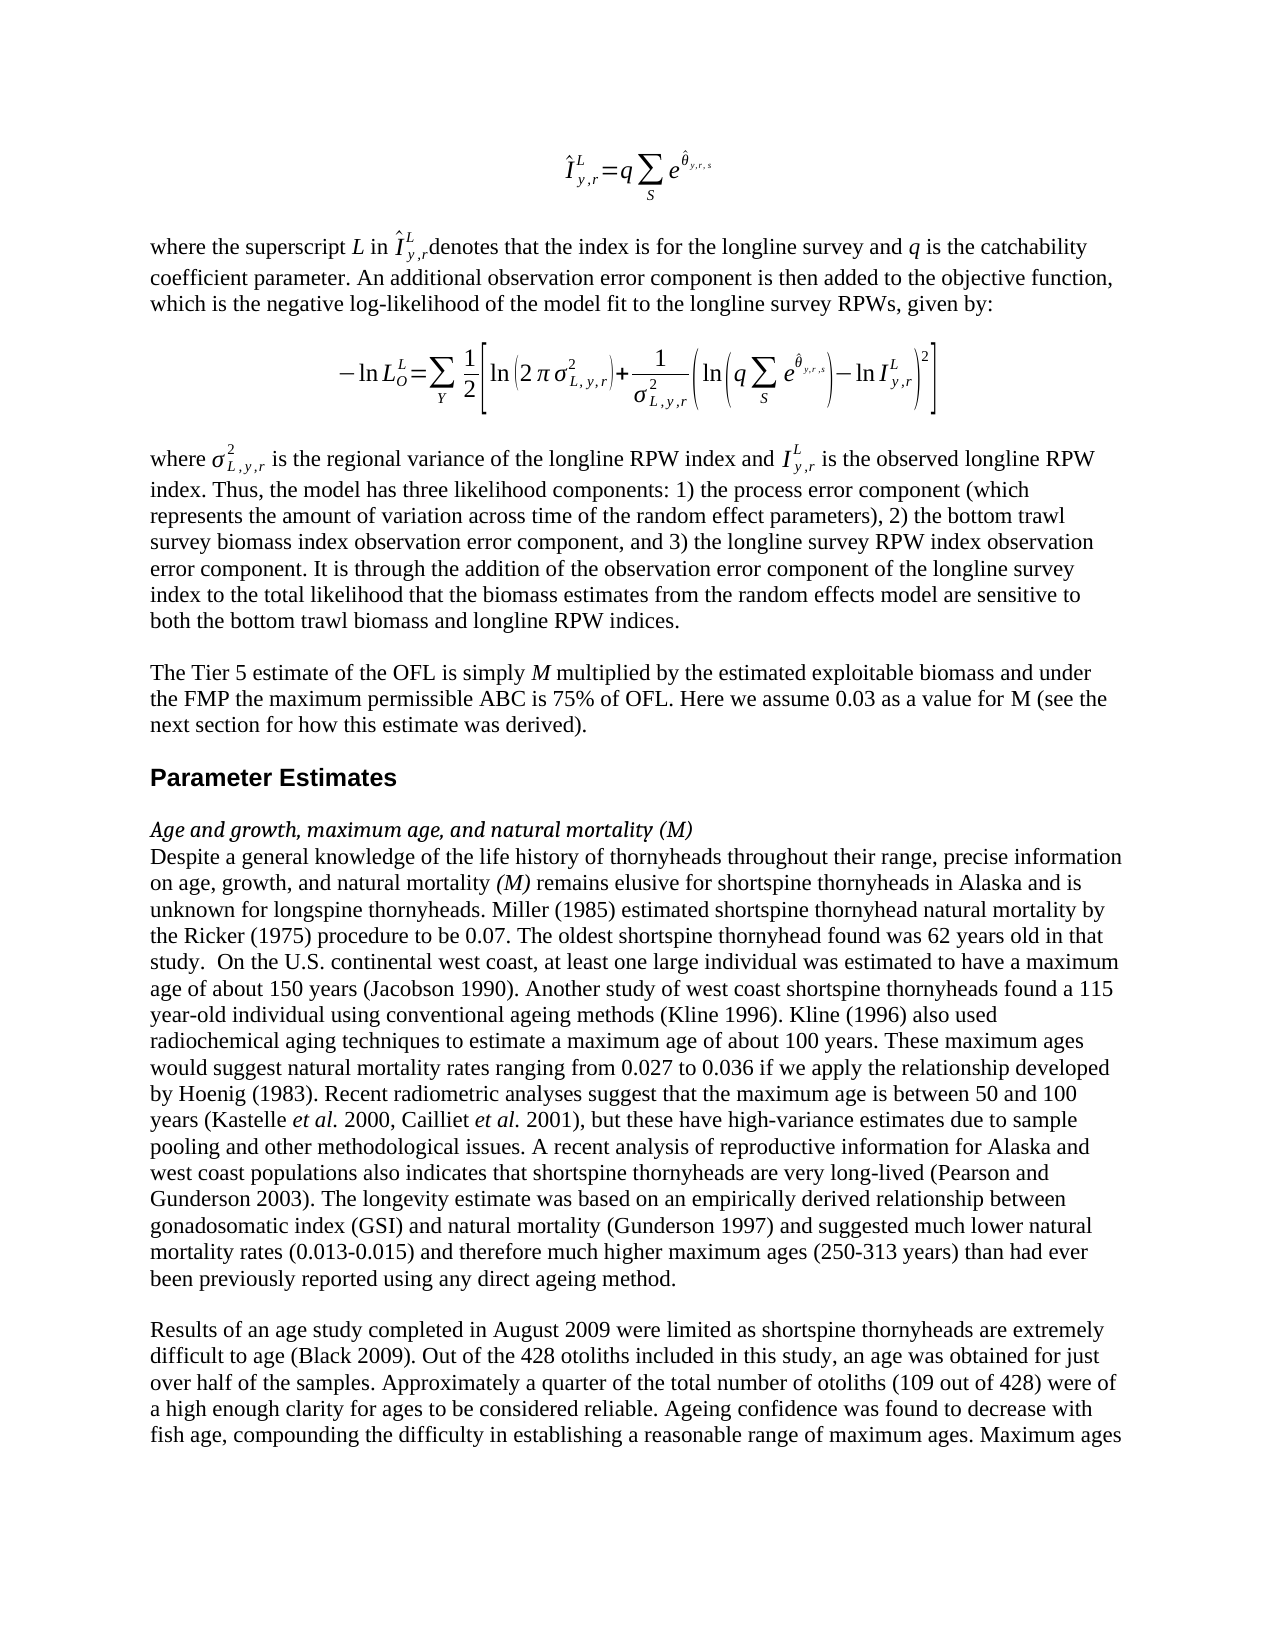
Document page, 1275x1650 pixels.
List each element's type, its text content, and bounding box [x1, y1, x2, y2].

text where is the regional variance of the longline RPW index and is the observed longline RPW index. Thus, the model has three likelihood components: 1) the process error component (which represents the amount of variation across time of the random effect parameters), 2) the bottom trawl survey biomass index observation error component, and 3) the longline survey RPW index observation error component. It is through the addition of the observation error component of the longline survey index to the total likelihood that the biomass estimates from the random effects model are sensitive to both the bottom trawl biomass and longline RPW indices. [150, 441, 1125, 634]
text Despite a general knowledge of the life history of thornyheads throughout their range, precise information on age, growth, and natural mortality (M) remains elusive for shortspine thornyheads in Alaska and is unknown for longspine thornyheads. Miller (1985) estimated shortspine thornyhead natural mortality by the Ricker (1975) procedure to be 0.07. The oldest shortspine thornyhead found was 62 years old in that study. On the U.S. continental west coast, at least one large individual was estimated to have a maximum age of about 150 years (Jacobson 1990). Another study of west coast shortspine thornyheads found a 115 year-old individual using conventional ageing methods (Kline 1996). Kline (1996) also used radiochemical aging techniques to estimate a maximum age of about 100 years. These maximum ages would suggest natural mortality rates ranging from 0.027 to 0.036 if we apply the relationship developed by Hoenig (1983). Recent radiometric analyses suggest that the maximum age is between 50 and 100 years (Kastelle et al. 2000, Cailliet et al. 2001), but these have high-variance estimates due to sample pooling and other methodological issues. A recent analysis of reproductive information for Alaska and west coast populations also indicates that shortspine thornyheads are very long-lived (Pearson and Gunderson 2003). The longevity estimate was based on an empirically derived relationship between gonadosomatic index (GSI) and natural mortality (Gunderson 1997) and suggested much lower natural mortality rates (0.013-0.015) and therefore much higher maximum ages (250-313 years) than had ever been previously reported using any direct ageing method. [150, 843, 1125, 1291]
text The Tier 5 estimate of the OFL is simply M multiplied by the estimated exploitable biomass and under the FMP the maximum permissible ABC is 75% of OFL. Here we assume 0.03 as a value for M (see the next section for how this estimate was derived). [150, 659, 1125, 738]
text where the superscript L in denotes that the index is for the longline survey and q is the catchability coefficient parameter. An additional observation error component is then added to the objective function, which is the negative log-likelihood of the model fit to the longline survey RPWs, given by: [150, 229, 1125, 316]
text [150, 1316, 1125, 1448]
subtitle Age and growth, maximum age, and natural mortality (M) [150, 817, 1125, 843]
subtitle Parameter Estimates [150, 763, 1125, 792]
